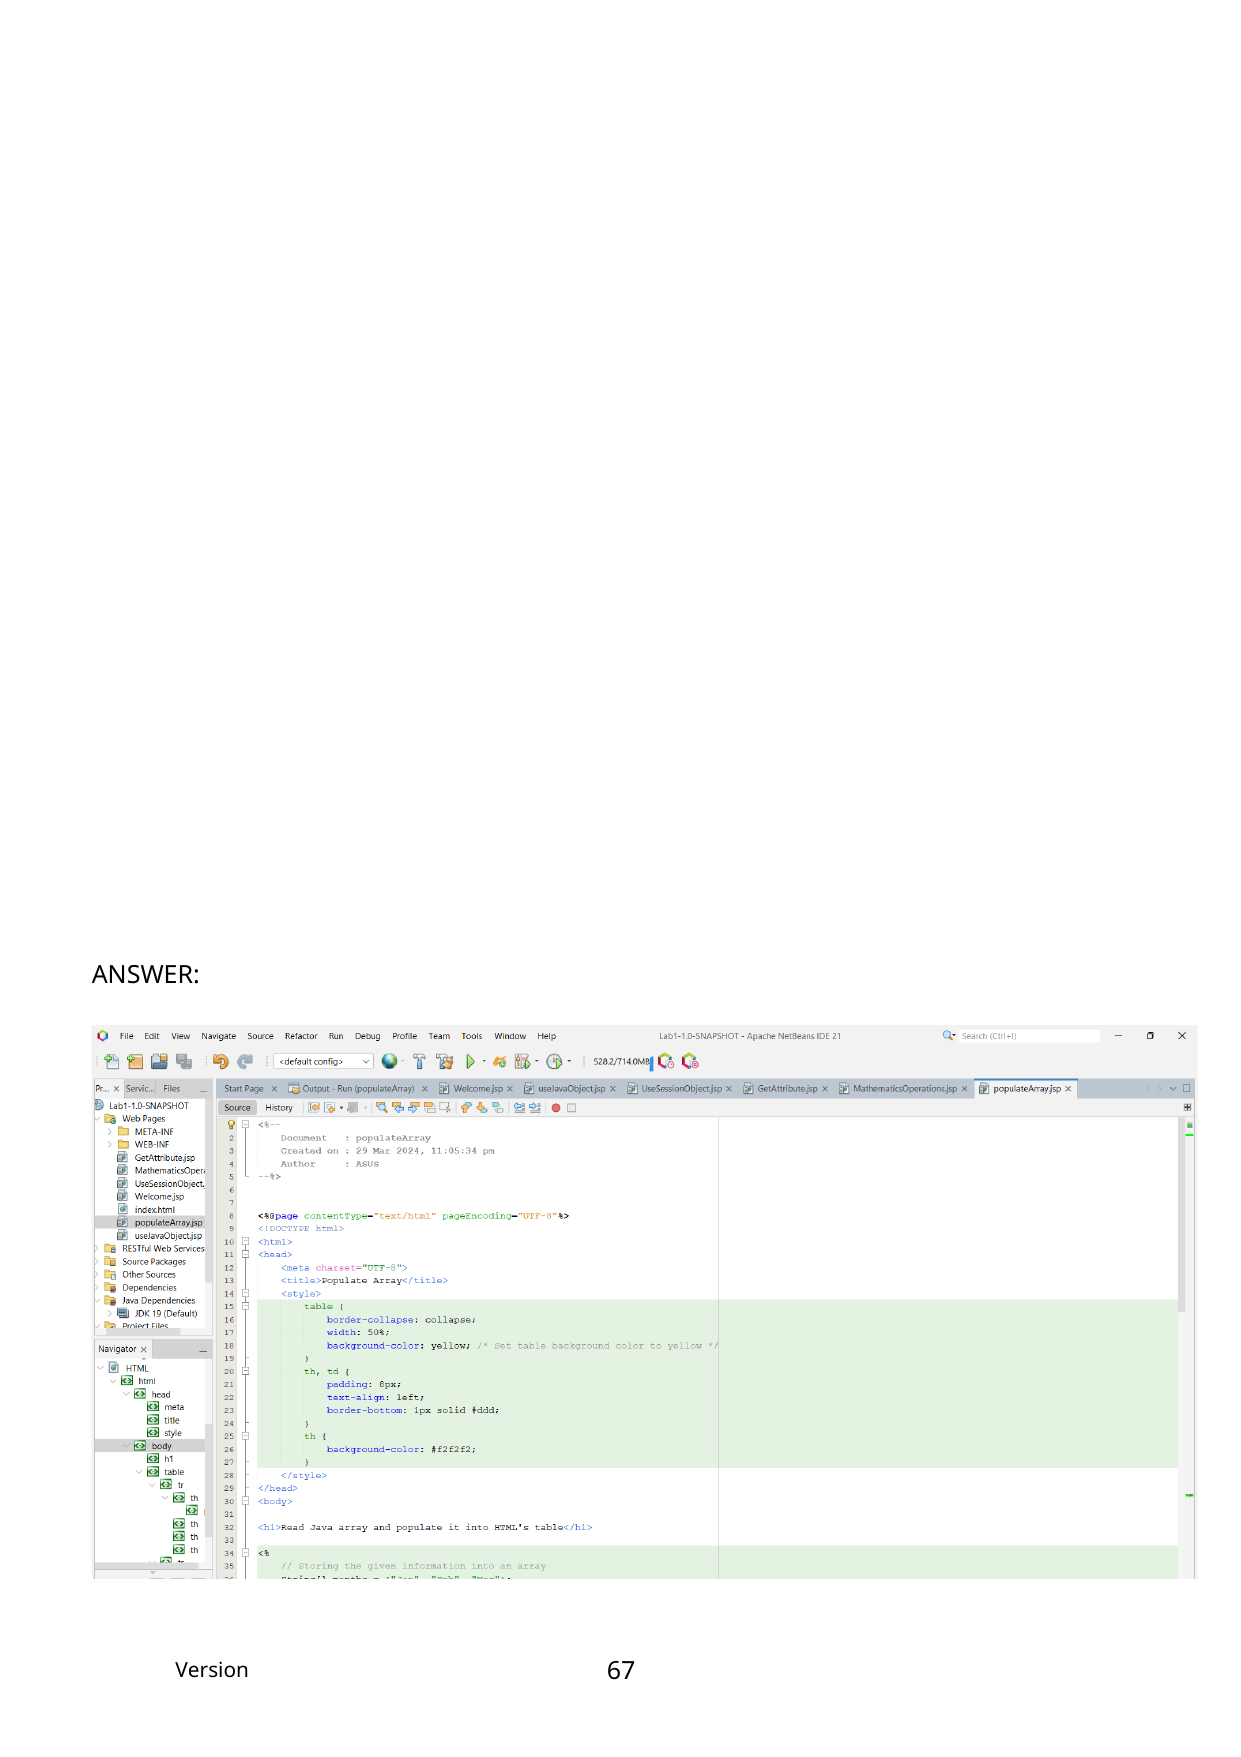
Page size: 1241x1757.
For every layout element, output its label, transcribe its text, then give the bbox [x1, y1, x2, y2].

text ANSWER: [92, 957, 1198, 991]
picture [91, 1025, 1198, 1579]
